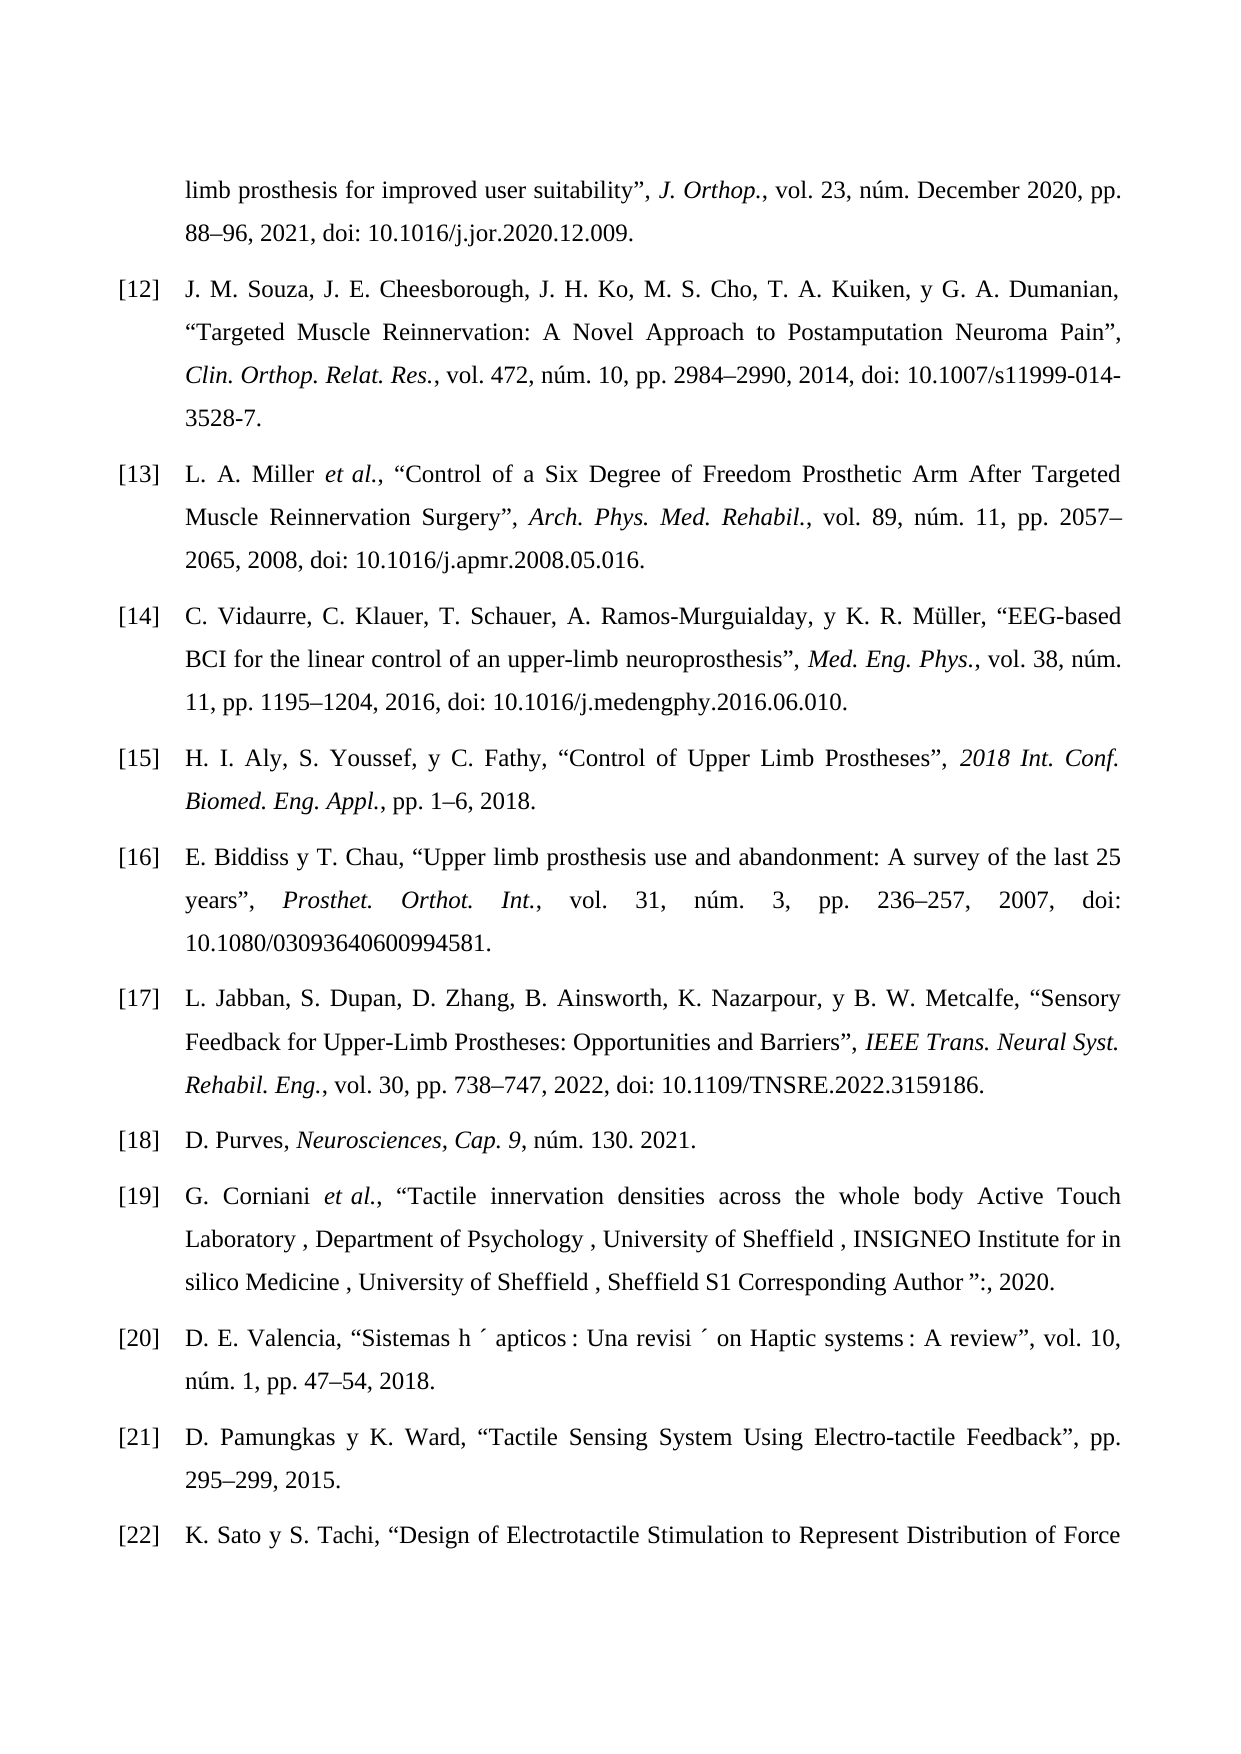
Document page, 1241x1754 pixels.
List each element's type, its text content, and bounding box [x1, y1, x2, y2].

text [19] G. Corniani et al., “Tactile innervation densities across the whole body Active Touch Laboratory , Department of Psychology , University of Sheffield , INSIGNEO Institute for in silico Medicine , University of Sheffield , Sheffield S1 Corresponding Author ”:, 2020. [118, 1181, 1122, 1296]
text [15] H. I. Aly, S. Youssef, y C. Fathy, “Control of Upper Limb Prostheses”, 2018 Int. Conf. Biomed. Eng. Appl., pp. 1–6, 2018. [118, 743, 1122, 815]
text [18] D. Purves, Neurosciences, Cap. 9, núm. 130. 2021. [118, 1125, 1122, 1154]
text [20] D. E. Valencia, “Sistemas h ´ apticos : Una revisi ´ on Haptic systems : A review”, vol. 10, núm. 1, pp. 47–54, 2018. [118, 1323, 1122, 1395]
text [14] C. Vidaurre, C. Klauer, T. Schauer, A. Ramos-Murguialday, y K. R. Müller, “EEG-based BCI for the linear control of an upper-limb neuroprosthesis”, Med. Eng. Phys., vol. 38, núm. 11, pp. 1195–1204, 2016, doi: 10.1016/j.medengphy.2016.06.010. [118, 601, 1122, 716]
text [16] E. Biddiss y T. Chau, “Upper limb prosthesis use and abandonment: A survey of the last 25 years”, Prosthet. Orthot. Int., vol. 31, núm. 3, pp. 236–257, 2007, doi: 10.1080/03093640600994581. [118, 842, 1122, 957]
text [12] J. M. Souza, J. E. Cheesborough, J. H. Ko, M. S. Cho, T. A. Kuiken, y G. A. Dumanian, “Targeted Muscle Reinnervation: A Novel Approach to Postamputation Neuroma Pain”, Clin. Orthop. Relat. Res., vol. 472, núm. 10, pp. 2984–2990, 2014, doi: 10.1007/s11999-014-3528-7. [118, 274, 1122, 432]
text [118, 1520, 1122, 1549]
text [118, 175, 1122, 247]
text [13] L. A. Miller et al., “Control of a Six Degree of Freedom Prosthetic Arm After Targeted Muscle Reinnervation Surgery”, Arch. Phys. Med. Rehabil., vol. 89, núm. 11, pp. 2057–2065, 2008, doi: 10.1016/j.apmr.2008.05.016. [118, 459, 1122, 574]
text [21] D. Pamungkas y K. Ward, “Tactile Sensing System Using Electro-tactile Feedback”, pp. 295–299, 2015. [118, 1422, 1122, 1493]
text [17] L. Jabban, S. Dupan, D. Zhang, B. Ainsworth, K. Nazarpour, y B. W. Metcalfe, “Sensory Feedback for Upper-Limb Prostheses: Opportunities and Barriers”, IEEE Trans. Neural Syst. Rehabil. Eng., vol. 30, pp. 738–747, 2022, doi: 10.1109/TNSRE.2022.3159186. [118, 983, 1122, 1098]
